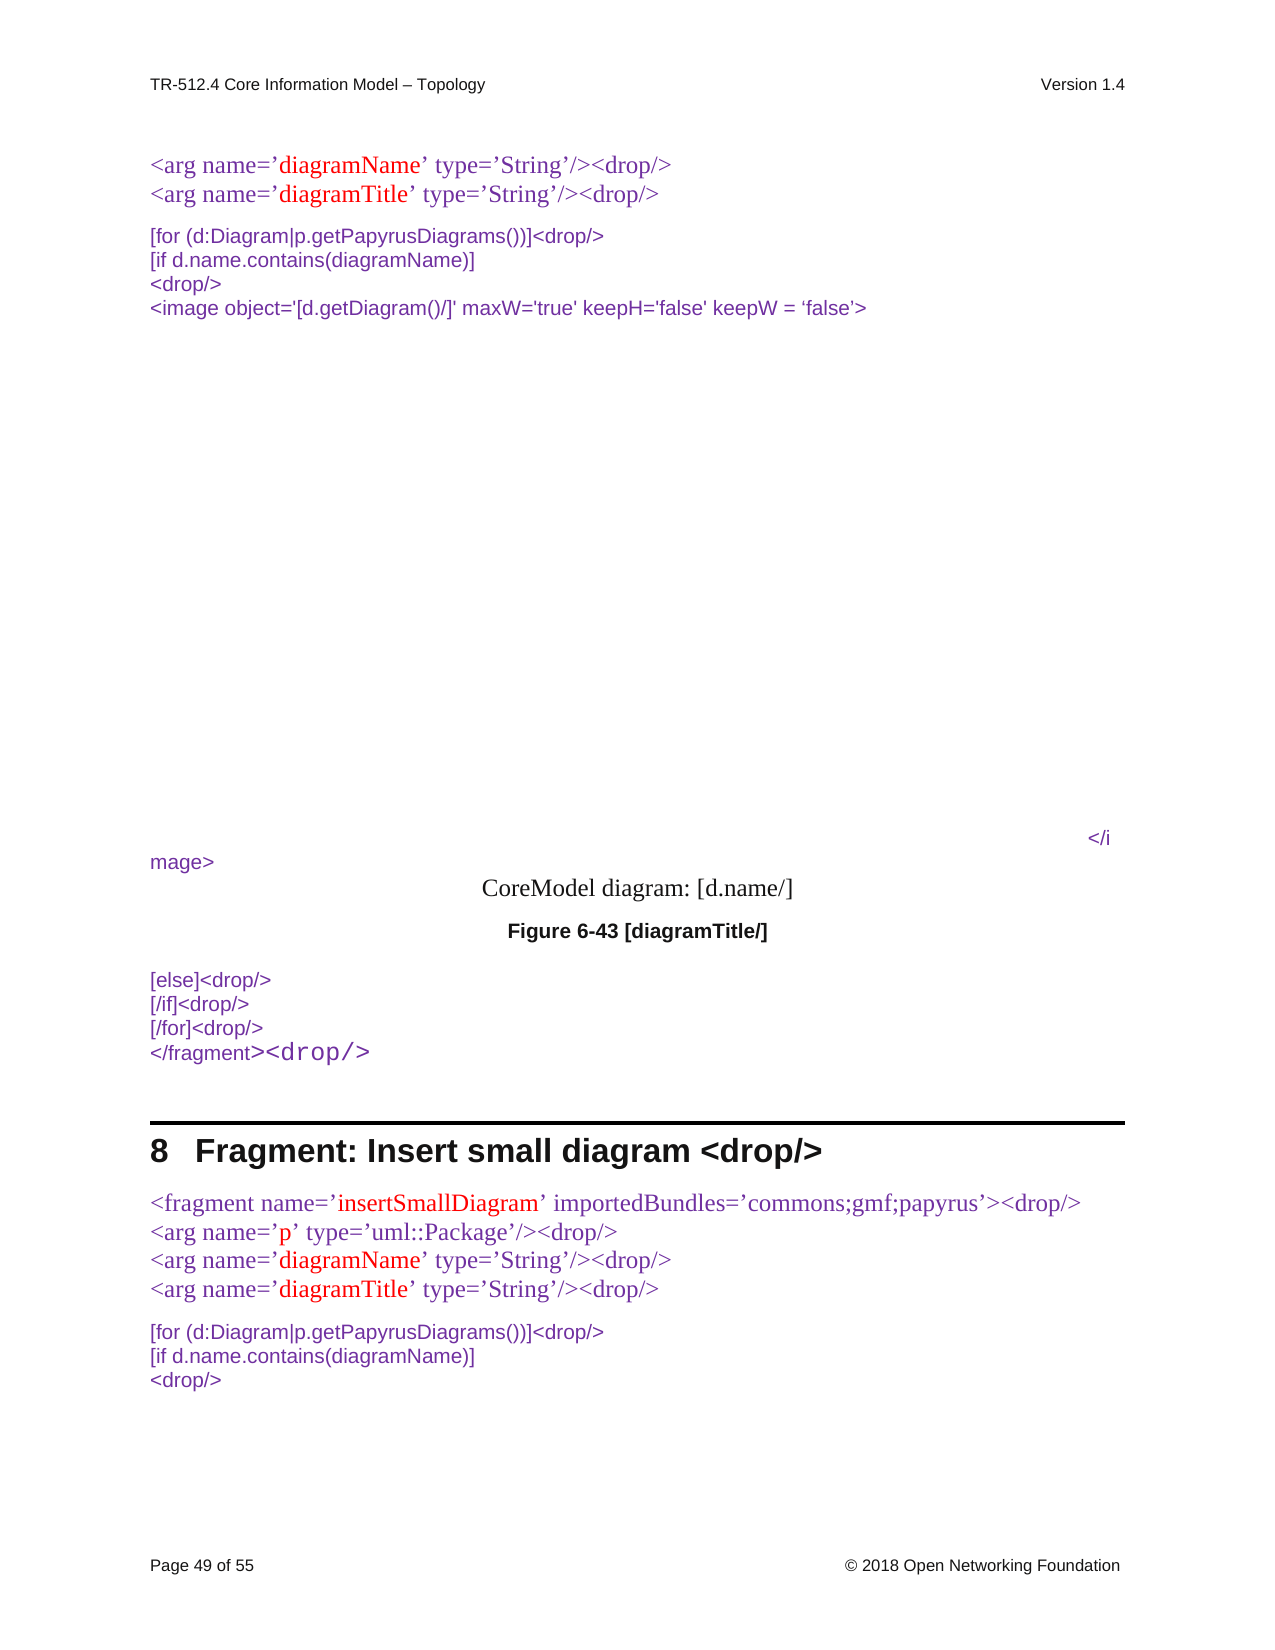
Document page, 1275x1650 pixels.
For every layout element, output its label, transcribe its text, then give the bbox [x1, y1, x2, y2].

text [else]<drop/> [150, 968, 1125, 992]
text [/if]<drop/> [150, 992, 1125, 1016]
subtitle Fragment: Insert small diagram <drop/> [150, 1125, 1125, 1169]
text <drop/> [150, 272, 1125, 296]
text [/for]<drop/> </fragment><drop/> [150, 1016, 1125, 1068]
text [for (d:Diagram|p.getPapyrusDiagrams())]<drop/> [150, 224, 1125, 248]
text [for (d:Diagram|p.getPapyrusDiagrams())]<drop/> [150, 1319, 1125, 1343]
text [150, 150, 1125, 207]
text [if d.name.contains(diagramName)] [150, 1343, 1125, 1367]
text <image object='[d.getDiagram()/]' maxW='true' keepH='false' keepW = ‘false’></image> [150, 296, 1125, 873]
text <drop/> [150, 1367, 1125, 1391]
text CoreModel diagram: [d.name/] [150, 873, 1125, 902]
text [if d.name.contains(diagramName)] [150, 248, 1125, 272]
text <fragment name=’insertSmallDiagram’ importedBundles=’commons;gmf;papyrus’><drop/> <arg name=’p’ type=’uml::Package’/><drop/> <arg name=’diagramName’ type=’String’/><drop/> <arg name=’diagramTitle’ type=’String’/><drop/> [150, 1188, 1125, 1303]
